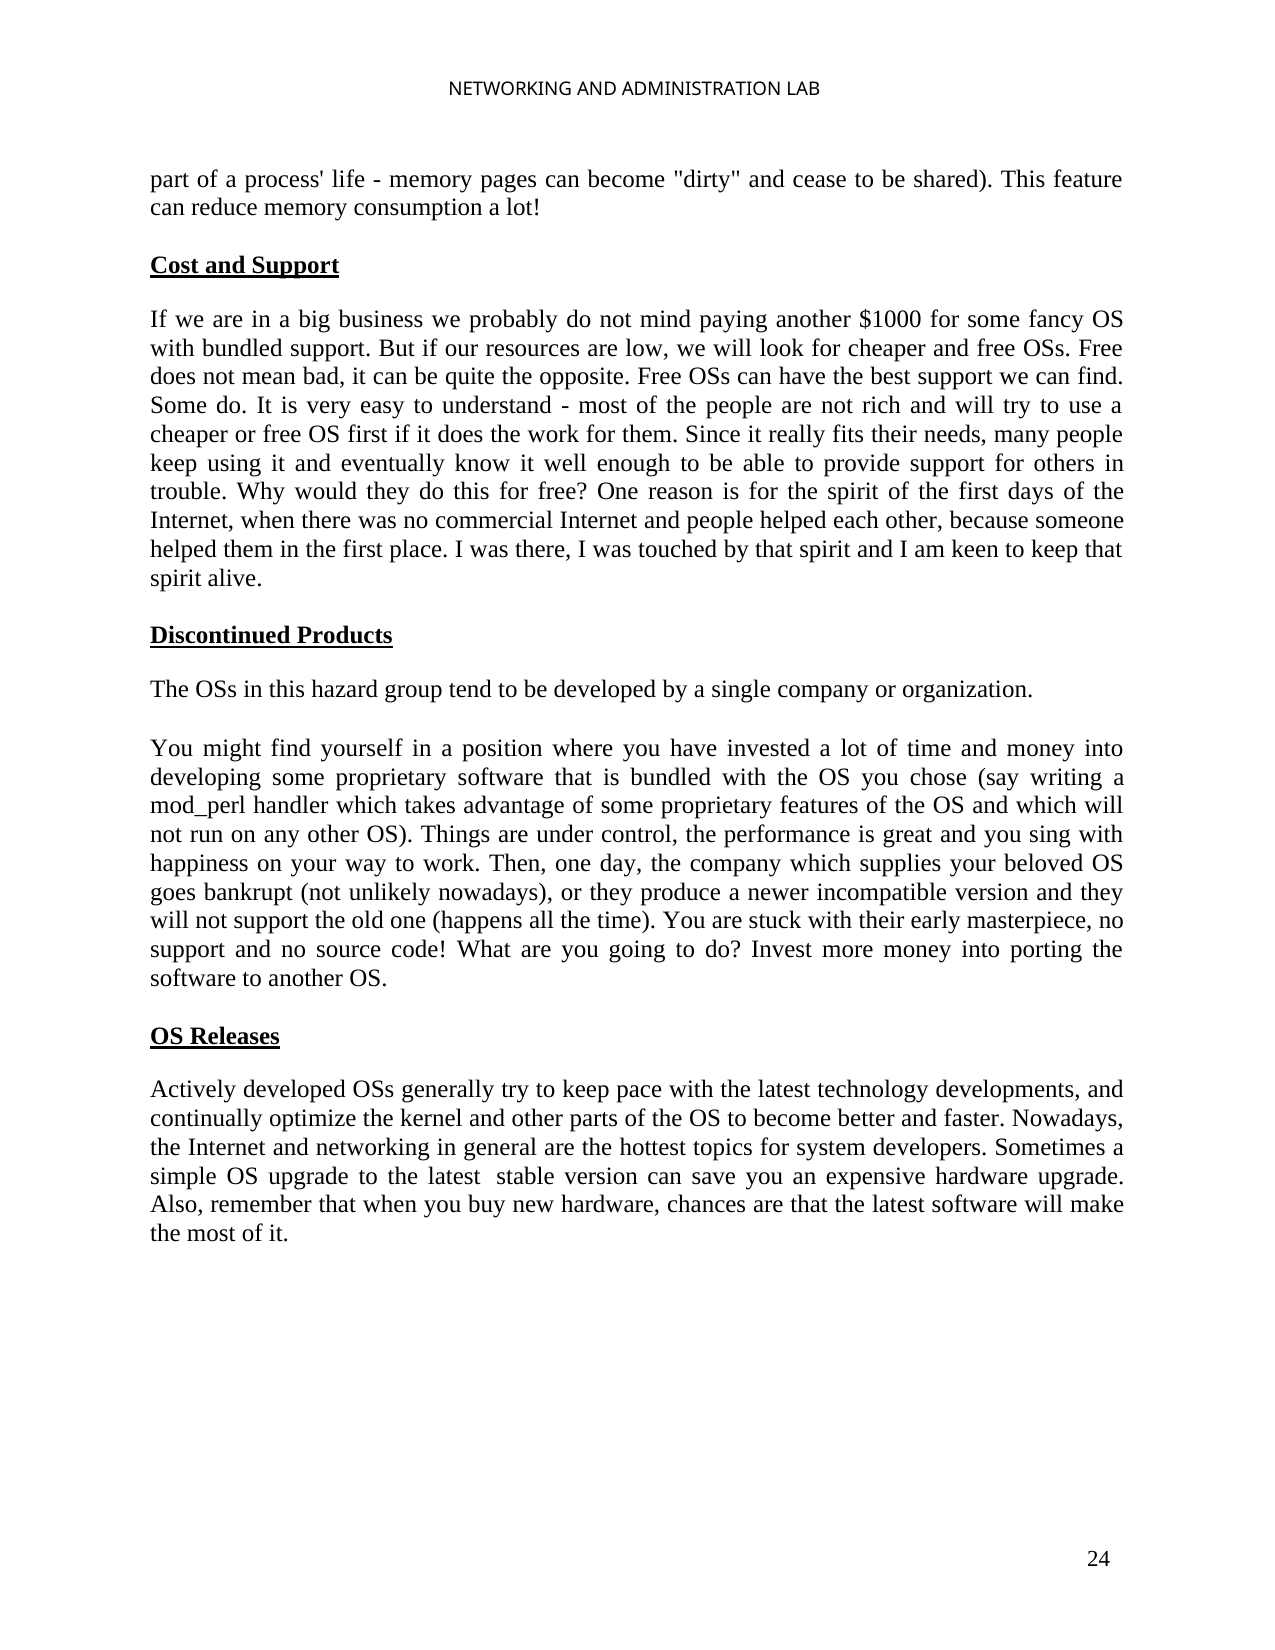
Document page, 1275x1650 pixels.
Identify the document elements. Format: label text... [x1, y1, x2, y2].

text part of a process' life - memory pages can become "dirty" and cease to be shared). This feature can reduce memory consumption a lot! [150, 164, 1124, 221]
subtitle Discontinued Products [150, 621, 1275, 649]
text If we are in a big business we probably do not mind paying another $1000 for some fancy OS with bundled support. But if our resources are low, we will look for cheaper and free OSs. Free does not mean bad, it can be quite the opposite. Free OSs can have the best support we can find. Some do. It is very easy to understand - most of the people are not rich and will try to use a cheaper or free OS first if it does the work for them. Since it really fits their needs, many people keep using it and eventually know it well enough to be able to provide support for others in trouble. Why would they do this for free? One reason is for the spirit of the first days of the Internet, when there was no commercial Internet and people helped each other, because someone helped them in the first place. I was there, I was touched by that spirit and I am keen to keep that spirit alive. [150, 304, 1125, 591]
text The OSs in this hazard group tend to be developed by a single company or organization. [150, 674, 1275, 703]
subtitle OS Releases [150, 1021, 1275, 1049]
text Actively developed OSs generally try to keep pace with the latest technology developments, and continually optimize the kernel and other parts of the OS to become better and faster. Nowadays, the Internet and networking in general are the hottest topics for system developers. Sometimes a simple OS upgrade to the latest stable version can save you an expensive hardware upgrade. Also, remember that when you buy new hardware, chances are that the latest software will make the most of it. [150, 1074, 1125, 1247]
text You might find yourself in a position where you have invested a lot of time and money into developing some proprietary software that is bundled with the OS you chose (say writing a mod_perl handler which takes advantage of some proprietary features of the OS and which will not run on any other OS). Things are under control, the performance is great and you sing with happiness on your way to work. Then, one day, the company which supplies your beloved OS goes bankrupt (not unlikely nowadays), or they produce a newer incompatible version and they will not support the old one (happens all the time). You are stuck with their early masterpiece, no support and no source code! What are you going to do? Invest more money into porting the software to another OS. [150, 733, 1125, 992]
subtitle Cost and Support [150, 250, 1275, 279]
